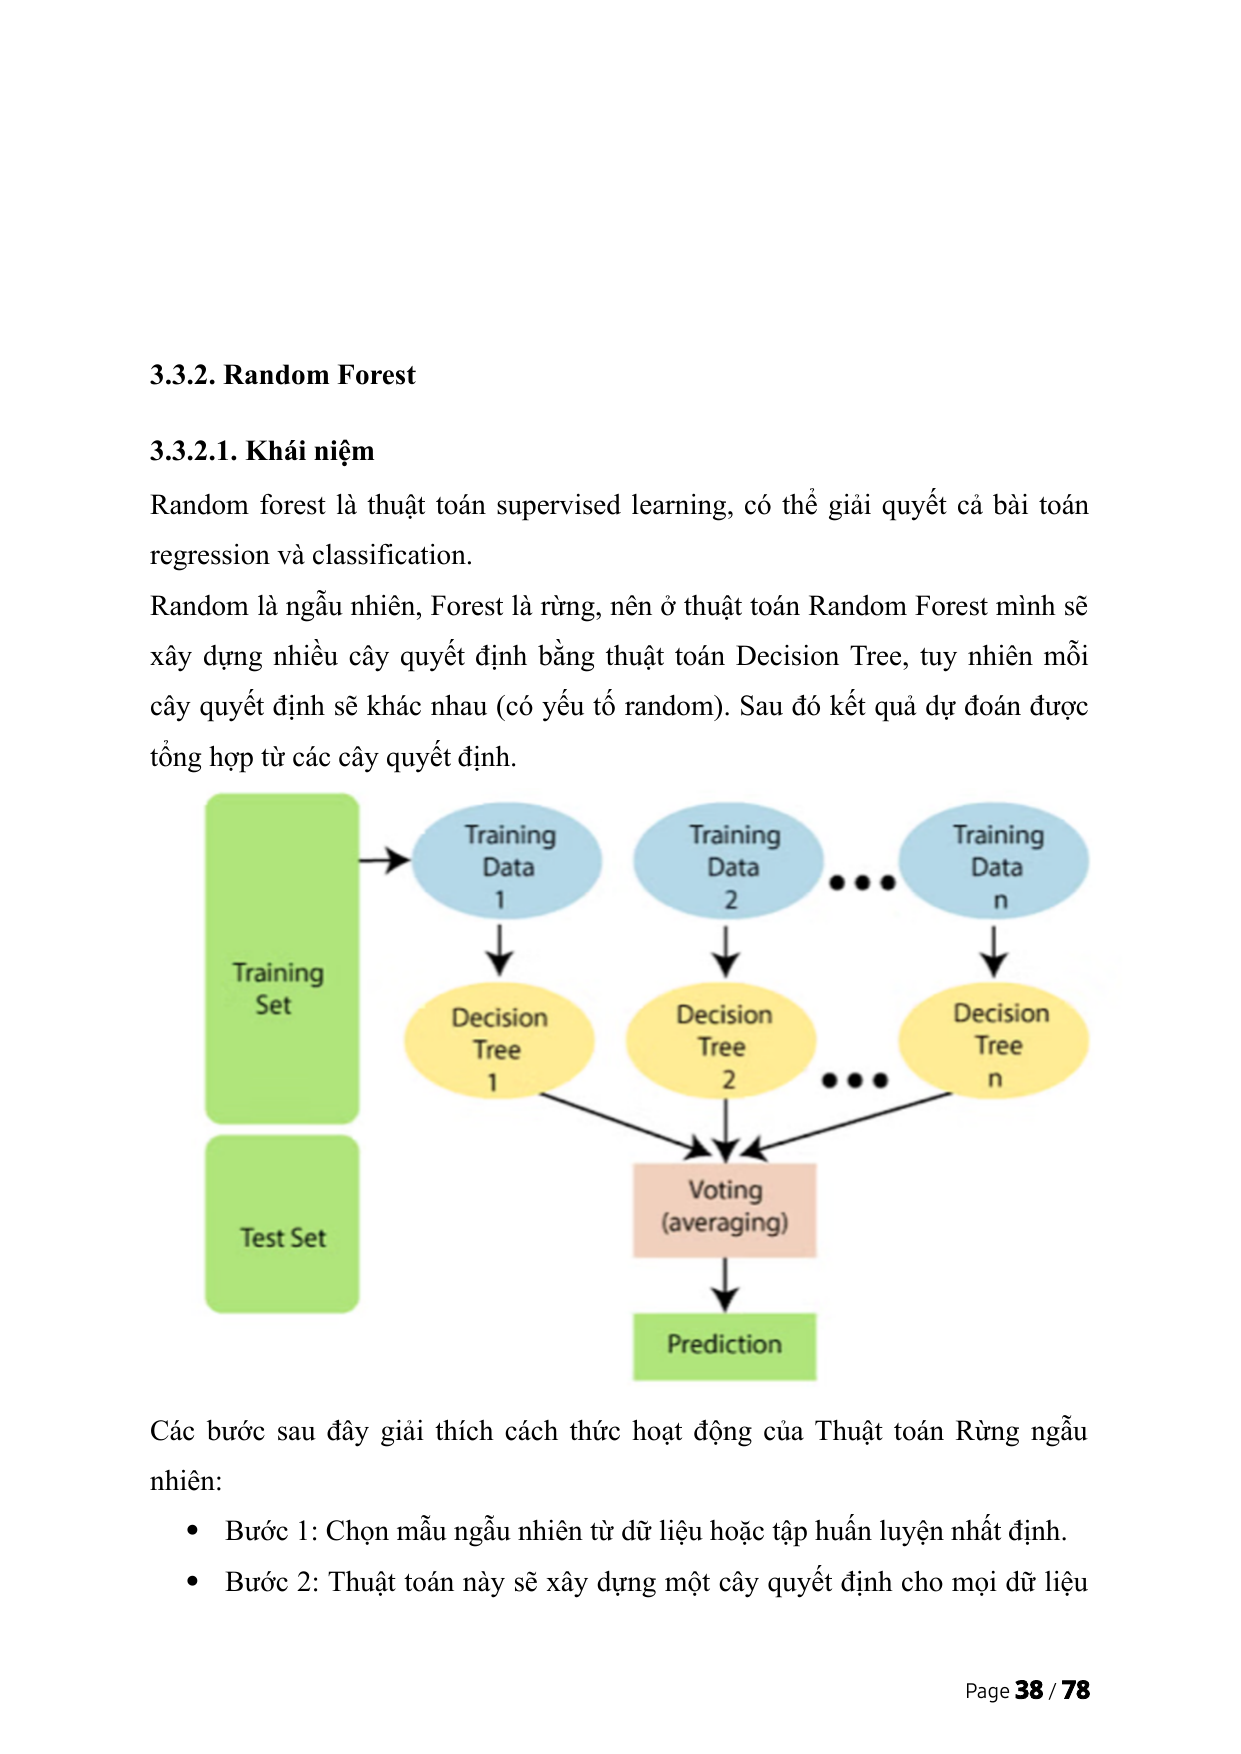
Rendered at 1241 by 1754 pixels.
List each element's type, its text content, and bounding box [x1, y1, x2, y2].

text Random là ngẫu nhiên, Forest là rừng, nên ở thuật toán Random Forest mình sẽ xây dựng nhiều cây quyết định bằng thuật toán Decision Tree, tuy nhiên mỗi cây quyết định sẽ khác nhau (có yếu tố random). Sau đó kết quả dự đoán được tổng hợp từ các cây quyết định. [150, 588, 1090, 772]
picture [150, 788, 1125, 1399]
subtitle 3.3.2. Random Forest [150, 357, 1090, 391]
subtitle 3.3.2.1. Khái niệm [150, 433, 1090, 466]
list Bước 1: Chọn mẫu ngẫu nhiên từ dữ liệu hoặc tập huấn luyện nhất định. [187, 1513, 1090, 1547]
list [187, 1564, 1090, 1598]
text Các bước sau đây giải thích cách thức hoạt động của Thuật toán Rừng ngẫu nhiên: [150, 1413, 1090, 1497]
text Random forest là thuật toán supervised learning, có thể giải quyết cả bài toán regression và classification. [150, 487, 1090, 571]
